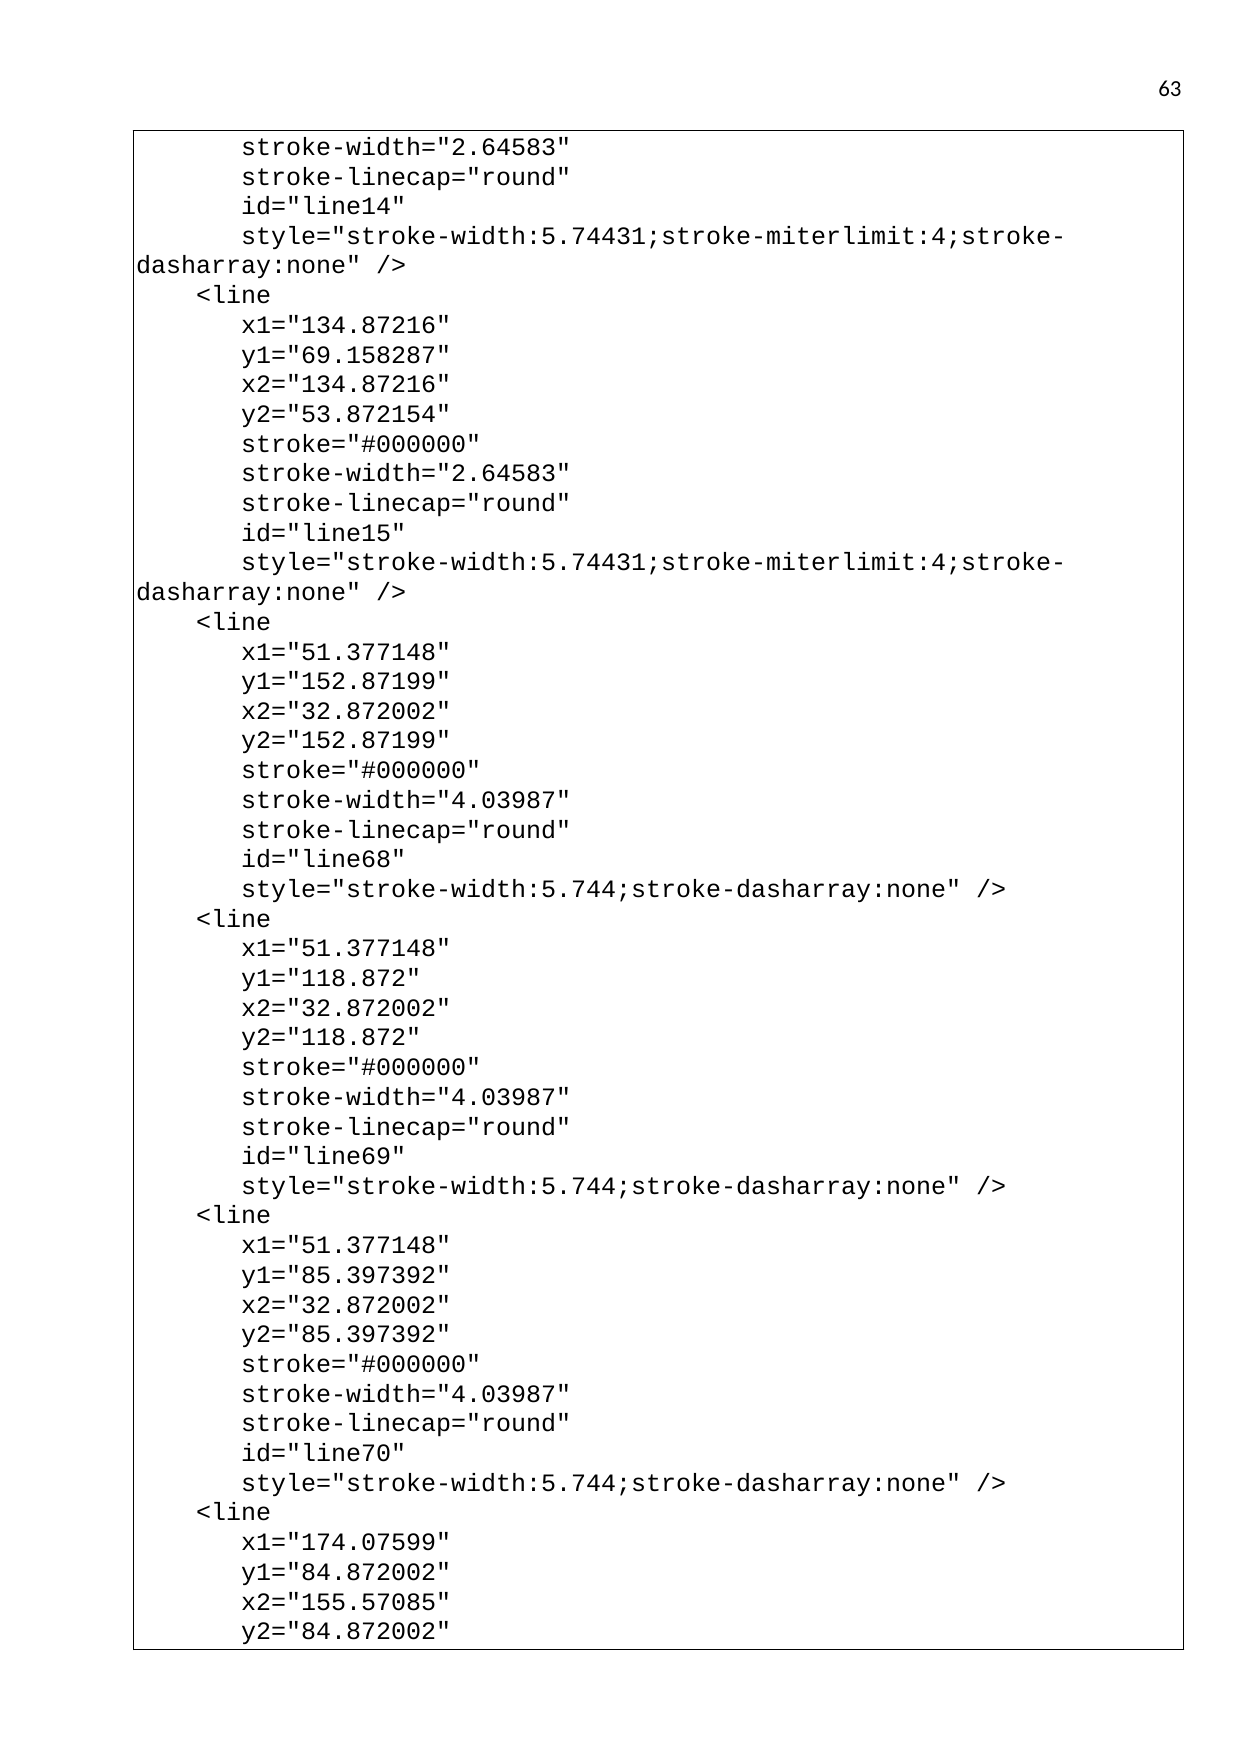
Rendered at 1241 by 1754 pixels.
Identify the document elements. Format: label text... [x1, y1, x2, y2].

text x2="32.872002" [136, 994, 1181, 1024]
text x1="51.377148" [136, 1231, 1181, 1261]
text id="line69" [136, 1142, 1181, 1172]
text stroke="#000000" [136, 1350, 1181, 1380]
text y2="118.872" [136, 1024, 1181, 1053]
text stroke-width="4.03987" [136, 1083, 1181, 1113]
text style="stroke-width:5.74431;stroke-miterlimit:4;stroke-dasharray:none" /> [136, 222, 1181, 281]
text id="line68" [136, 846, 1181, 875]
text x2="32.872002" [136, 1291, 1181, 1321]
text <line [136, 1202, 1181, 1231]
text y1="84.872002" [136, 1558, 1181, 1588]
text stroke-linecap="round" [136, 163, 1181, 192]
text stroke-linecap="round" [136, 1113, 1181, 1142]
text id="line70" [136, 1439, 1181, 1469]
text x2="32.872002" [136, 697, 1181, 727]
text stroke-linecap="round" [136, 816, 1181, 846]
text x2="155.57085" [136, 1588, 1181, 1614]
text stroke="#000000" [136, 756, 1181, 786]
text x1="51.377148" [136, 638, 1181, 667]
text stroke-linecap="round" [136, 1409, 1181, 1439]
text x2="134.87216" [136, 371, 1181, 400]
text y2="53.872154" [136, 400, 1181, 430]
text <line [136, 281, 1181, 311]
text y2="152.87199" [136, 727, 1181, 756]
text y1="152.87199" [136, 667, 1181, 697]
text y1="85.397392" [136, 1261, 1181, 1291]
text y2="85.397392" [136, 1321, 1181, 1350]
text y1="69.158287" [136, 341, 1181, 371]
text style="stroke-width:5.74431;stroke-miterlimit:4;stroke-dasharray:none" /> [136, 549, 1181, 608]
text <line [136, 608, 1181, 638]
text stroke-width="4.03987" [136, 1380, 1181, 1409]
text stroke-linecap="round" [136, 489, 1181, 519]
text y1="118.872" [136, 964, 1181, 994]
text id="line14" [136, 192, 1181, 222]
text stroke-width="2.64583" [134, 131, 1183, 163]
text stroke-width="4.03987" [136, 786, 1181, 816]
text id="line15" [136, 519, 1181, 549]
text stroke="#000000" [136, 430, 1181, 459]
text style="stroke-width:5.744;stroke-dasharray:none" /> [136, 1172, 1181, 1202]
text <line [136, 1499, 1181, 1528]
text <line [136, 905, 1181, 934]
text y2="84.872002" [134, 1614, 1183, 1649]
text stroke-width="2.64583" [136, 459, 1181, 489]
text x1="134.87216" [136, 311, 1181, 341]
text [136, 1469, 1181, 1499]
text x1="51.377148" [136, 934, 1181, 964]
text style="stroke-width:5.744;stroke-dasharray:none" /> [136, 875, 1181, 905]
text stroke="#000000" [136, 1053, 1181, 1083]
text x1="174.07599" [136, 1528, 1181, 1558]
